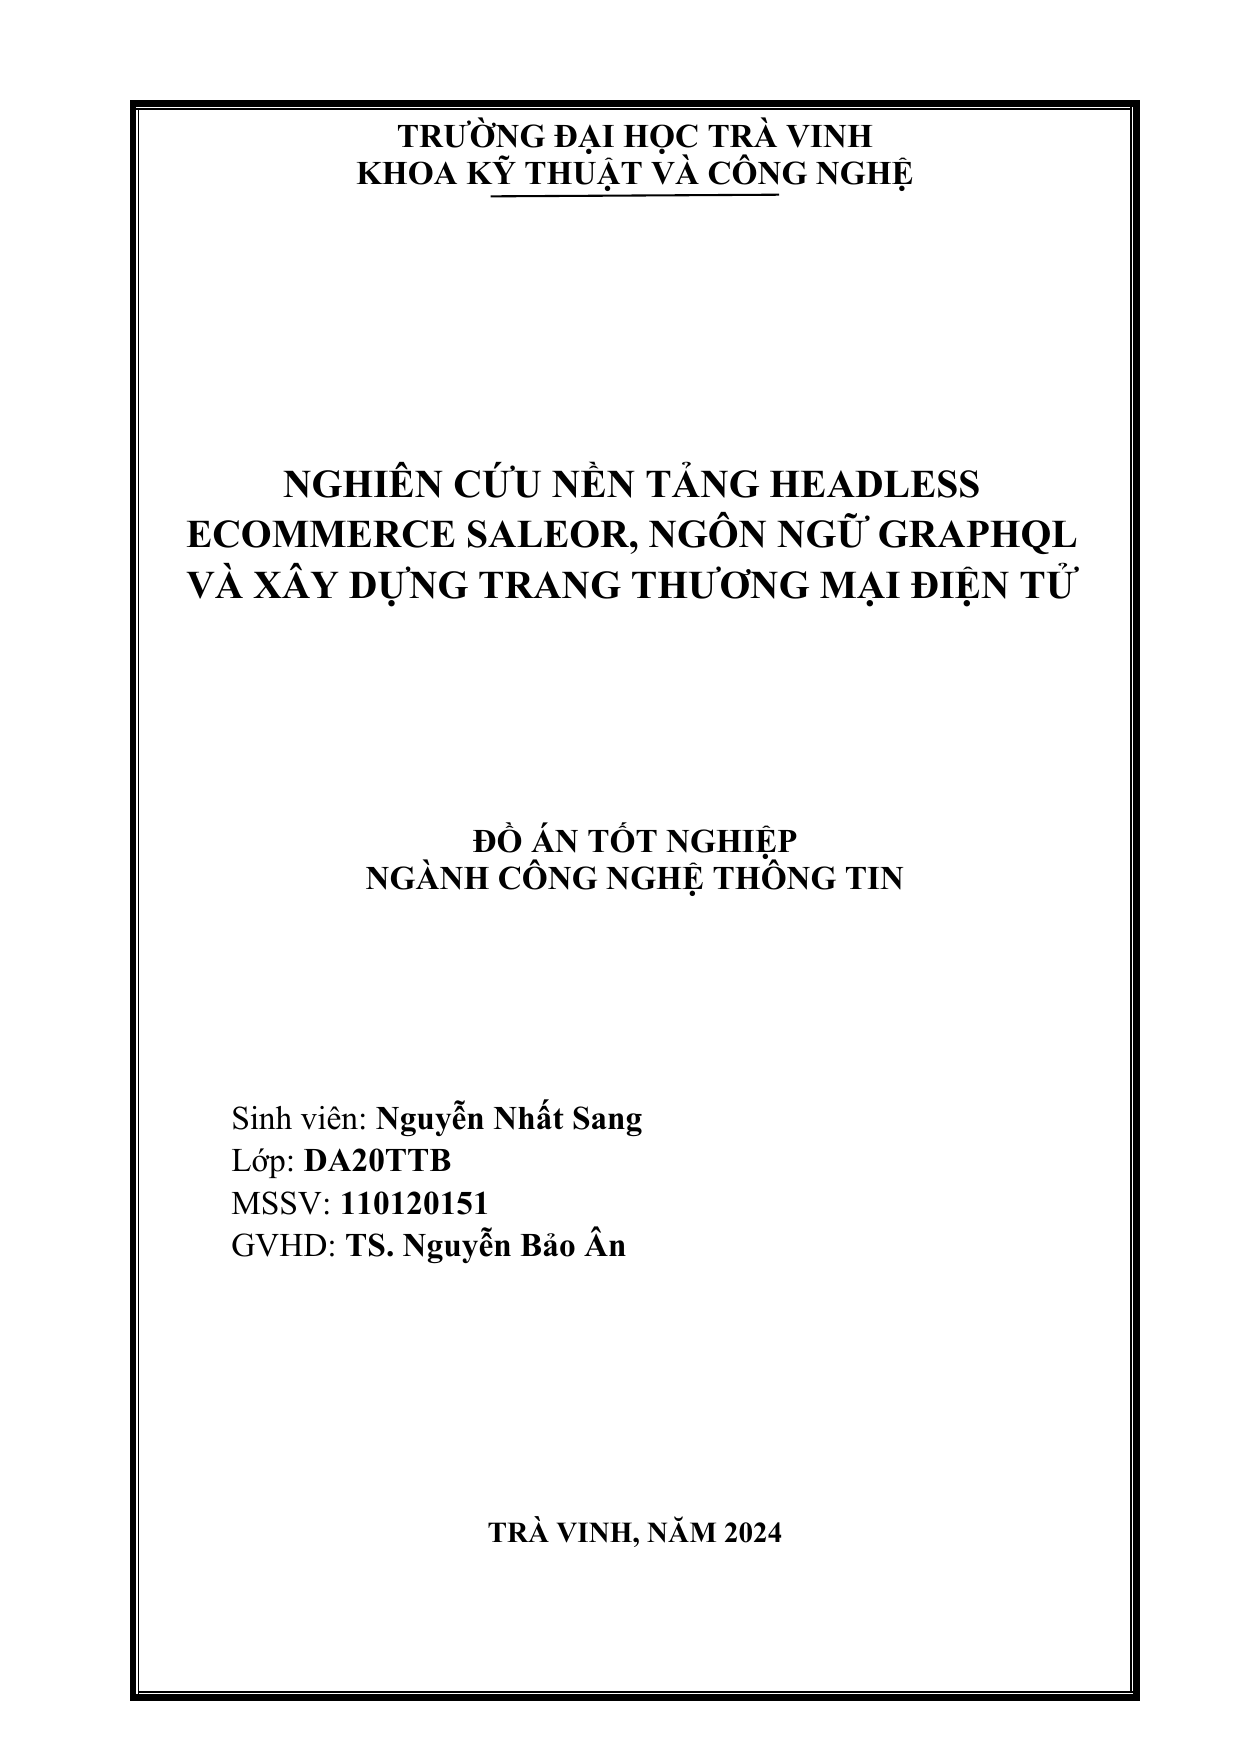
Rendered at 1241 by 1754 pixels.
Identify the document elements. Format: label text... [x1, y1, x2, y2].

text NGHIÊN CỨU NỀN TẢNG HEADLESS ECOMMERCE SALEOR, NGÔN NGỮ GRAPHQL VÀ XÂY DỰNG TRANG THƯƠNG MẠI ĐIỆN TỬ [159, 462, 1104, 607]
text GVHD: TS. Nguyễn Bảo Ân [223, 1227, 1122, 1264]
text KHOA KỸ THUẬT VÀ CÔNG NGHỆ [148, 155, 1122, 192]
text TRÀ VINH, NĂM 2024 [148, 1516, 1122, 1548]
text ĐỒ ÁN TỐT NGHIỆP [148, 823, 1122, 860]
text TRƯỜNG ĐẠI HỌC TRÀ VINH [148, 118, 1122, 155]
text MSSV: 110120151 [223, 1184, 1122, 1221]
text NGÀNH CÔNG NGHỆ THÔNG TIN [148, 860, 1122, 897]
text Sinh viên: Nguyễn Nhất Sang [223, 1100, 1122, 1137]
text Lớp: DA20TTB [223, 1142, 1122, 1179]
